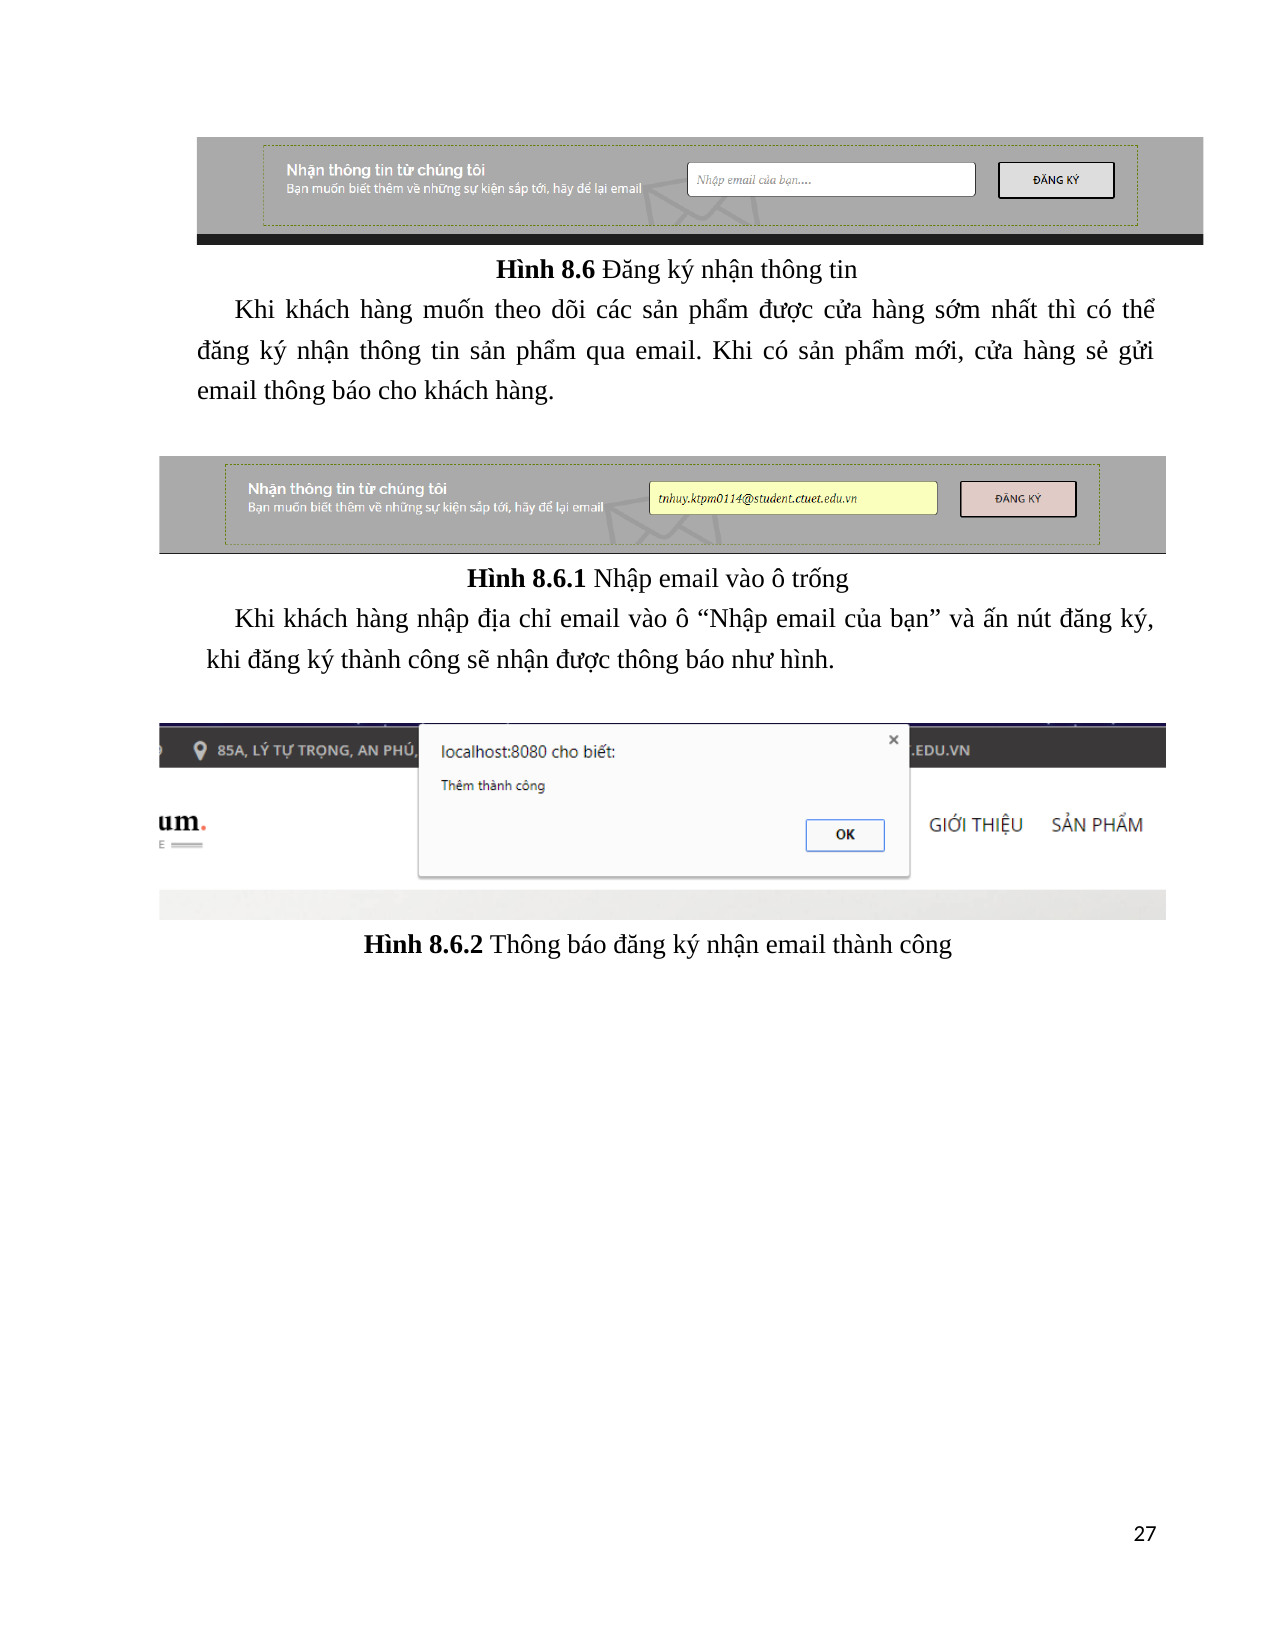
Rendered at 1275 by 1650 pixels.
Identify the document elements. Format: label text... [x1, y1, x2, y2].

picture [159, 455, 1166, 554]
list Hình 8.6 Đăng ký nhận thông tin [197, 253, 1156, 284]
list Hình 8.6.1 Nhập email vào ô trống [159, 562, 1156, 593]
picture [159, 723, 1166, 920]
list Khi khách hàng nhập địa chỉ email vào ô “Nhập email của bạn” và ấn nút đăng ký, khi đăng ký thành công sẽ nhận được thông báo như hình. [206, 602, 1156, 674]
picture [196, 103, 1204, 245]
list Khi khách hàng muốn theo dõi các sản phẩm được cửa hàng sớm nhất thì có thể đăng ký nhận thông tin sản phẩm qua email. Khi có sản phẩm mới, cửa hàng sẻ gửi email thông báo cho khách hàng. [197, 293, 1156, 406]
list Hình 8.6.2 Thông báo đăng ký nhận email thành công [159, 928, 1156, 959]
